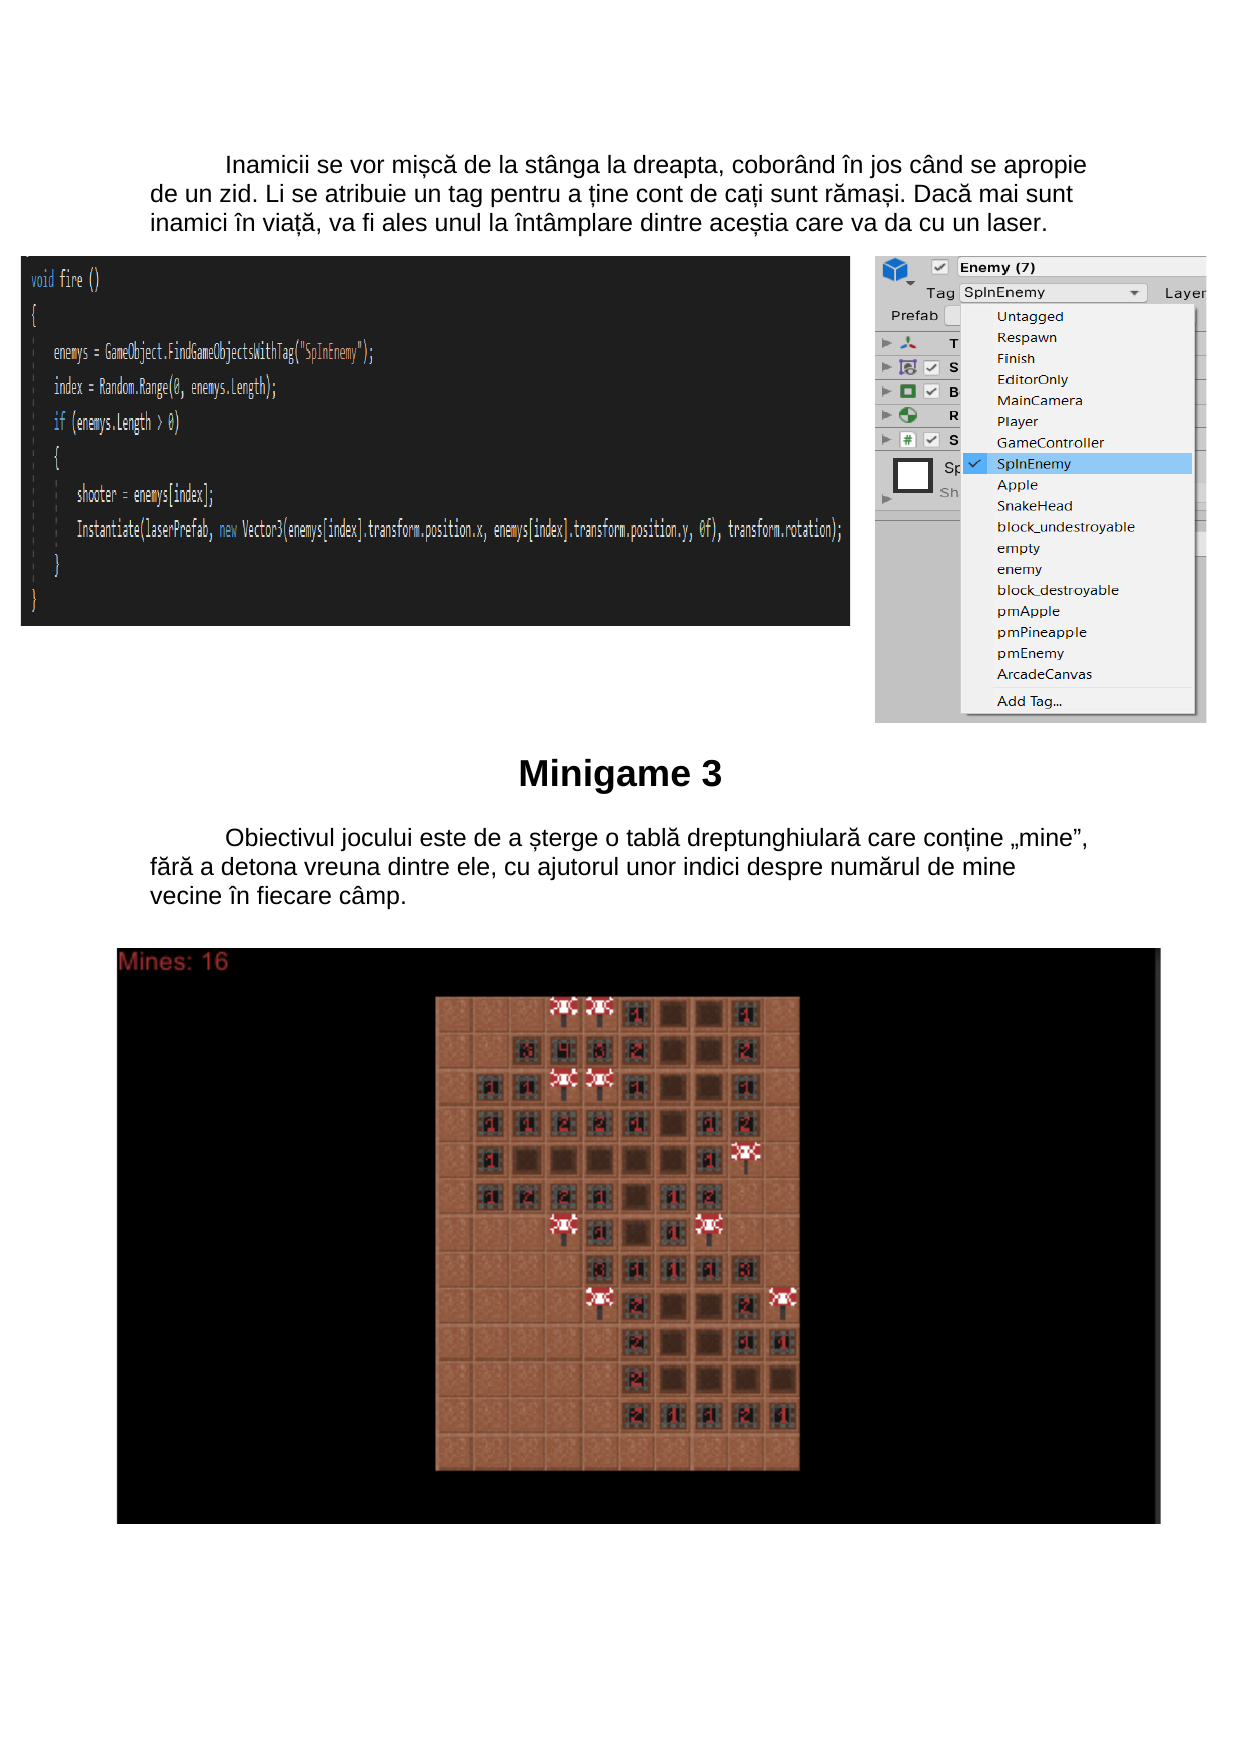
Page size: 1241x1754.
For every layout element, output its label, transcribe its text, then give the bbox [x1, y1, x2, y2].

text Minigame 3 [150, 751, 1090, 794]
picture [20, 256, 851, 626]
picture [116, 948, 1161, 1524]
picture [875, 256, 1207, 723]
text Inamicii se vor mișcă de la stânga la dreapta, coborând în jos când se apropie de un zid. Li se atribuie un tag pentru a ține cont de cați sunt rămași. Dacă mai sunt inamici în viață, va fi ales unul la întâmplare dintre aceștia care va da cu un laser. [150, 150, 1090, 236]
text Obiectivul jocului este de a șterge o tablă dreptunghiulară care conține „mine”, fără a detona vreuna dintre ele, cu ajutorul unor indici despre numărul de mine vecine în fiecare câmp. [150, 823, 1090, 909]
